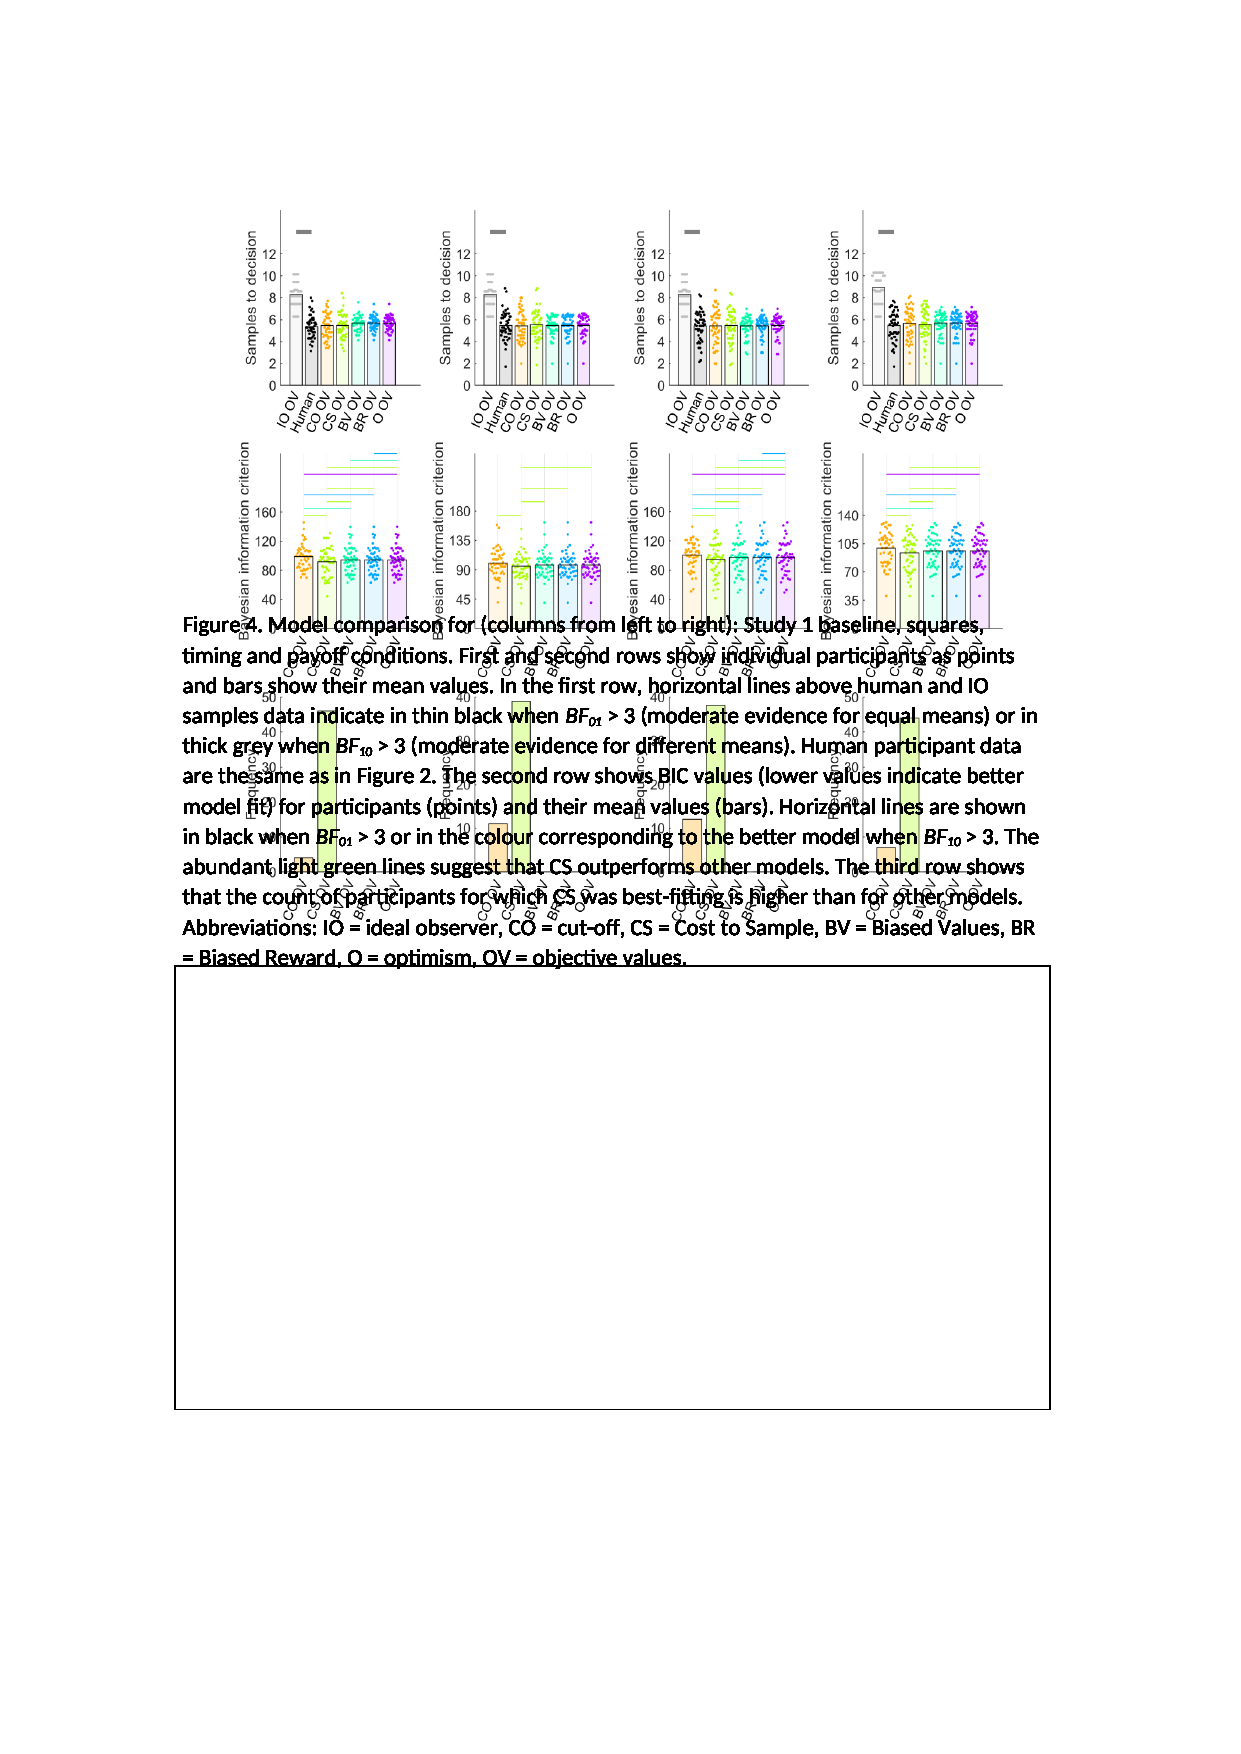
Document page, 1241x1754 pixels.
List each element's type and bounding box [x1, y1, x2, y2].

picture [350, 952, 359, 961]
picture [150, 149, 1092, 961]
picture [485, 952, 494, 961]
